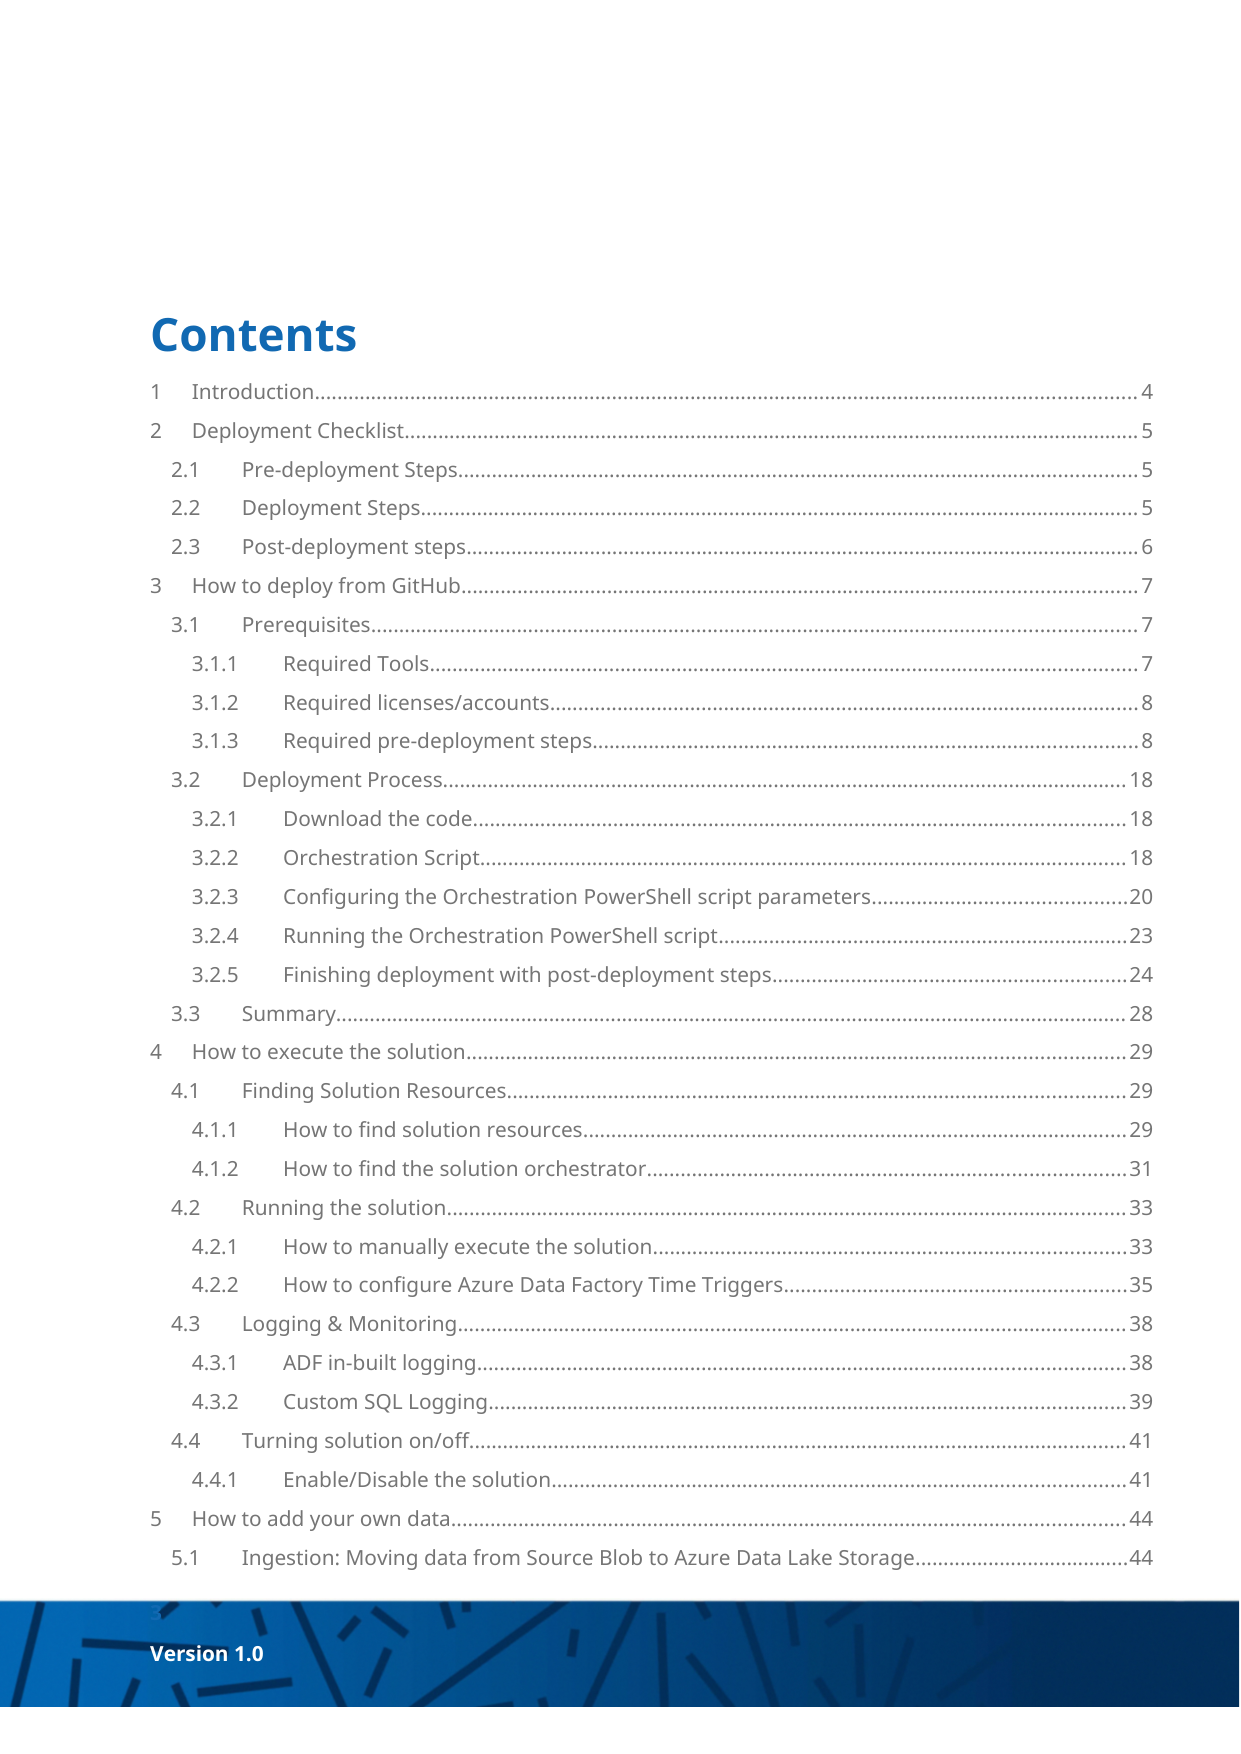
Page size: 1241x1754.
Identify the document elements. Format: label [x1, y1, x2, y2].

picture [0, 1598, 1240, 1707]
